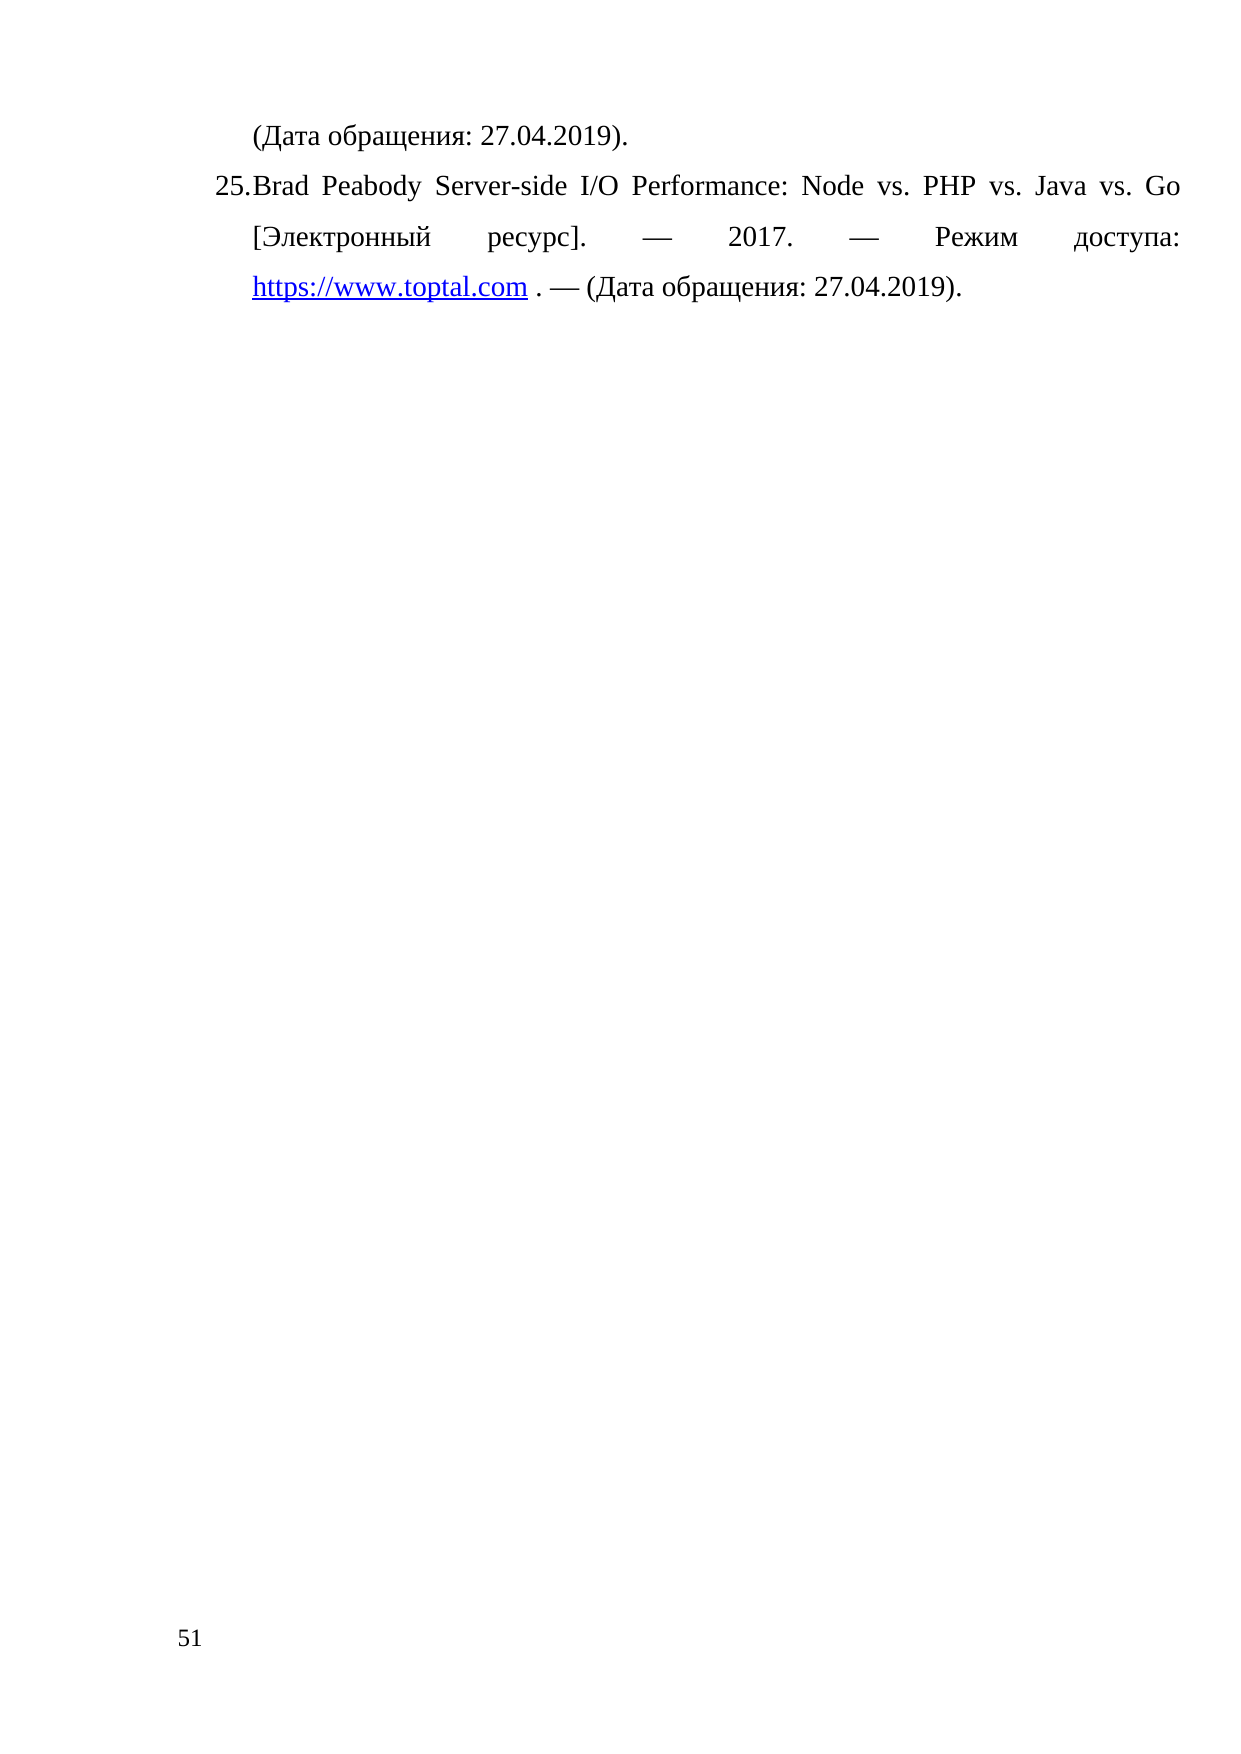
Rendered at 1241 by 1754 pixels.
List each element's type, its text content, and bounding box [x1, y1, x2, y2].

list Brad Peabody Server-side I/O Performance: Node vs. PHP vs. Java vs. Go [Электронный ресурс]. — 2017. — Режим доступа: https://www.toptal.com . — (Дата обращения: 27.04.2019). [215, 168, 1181, 303]
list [215, 118, 1181, 152]
